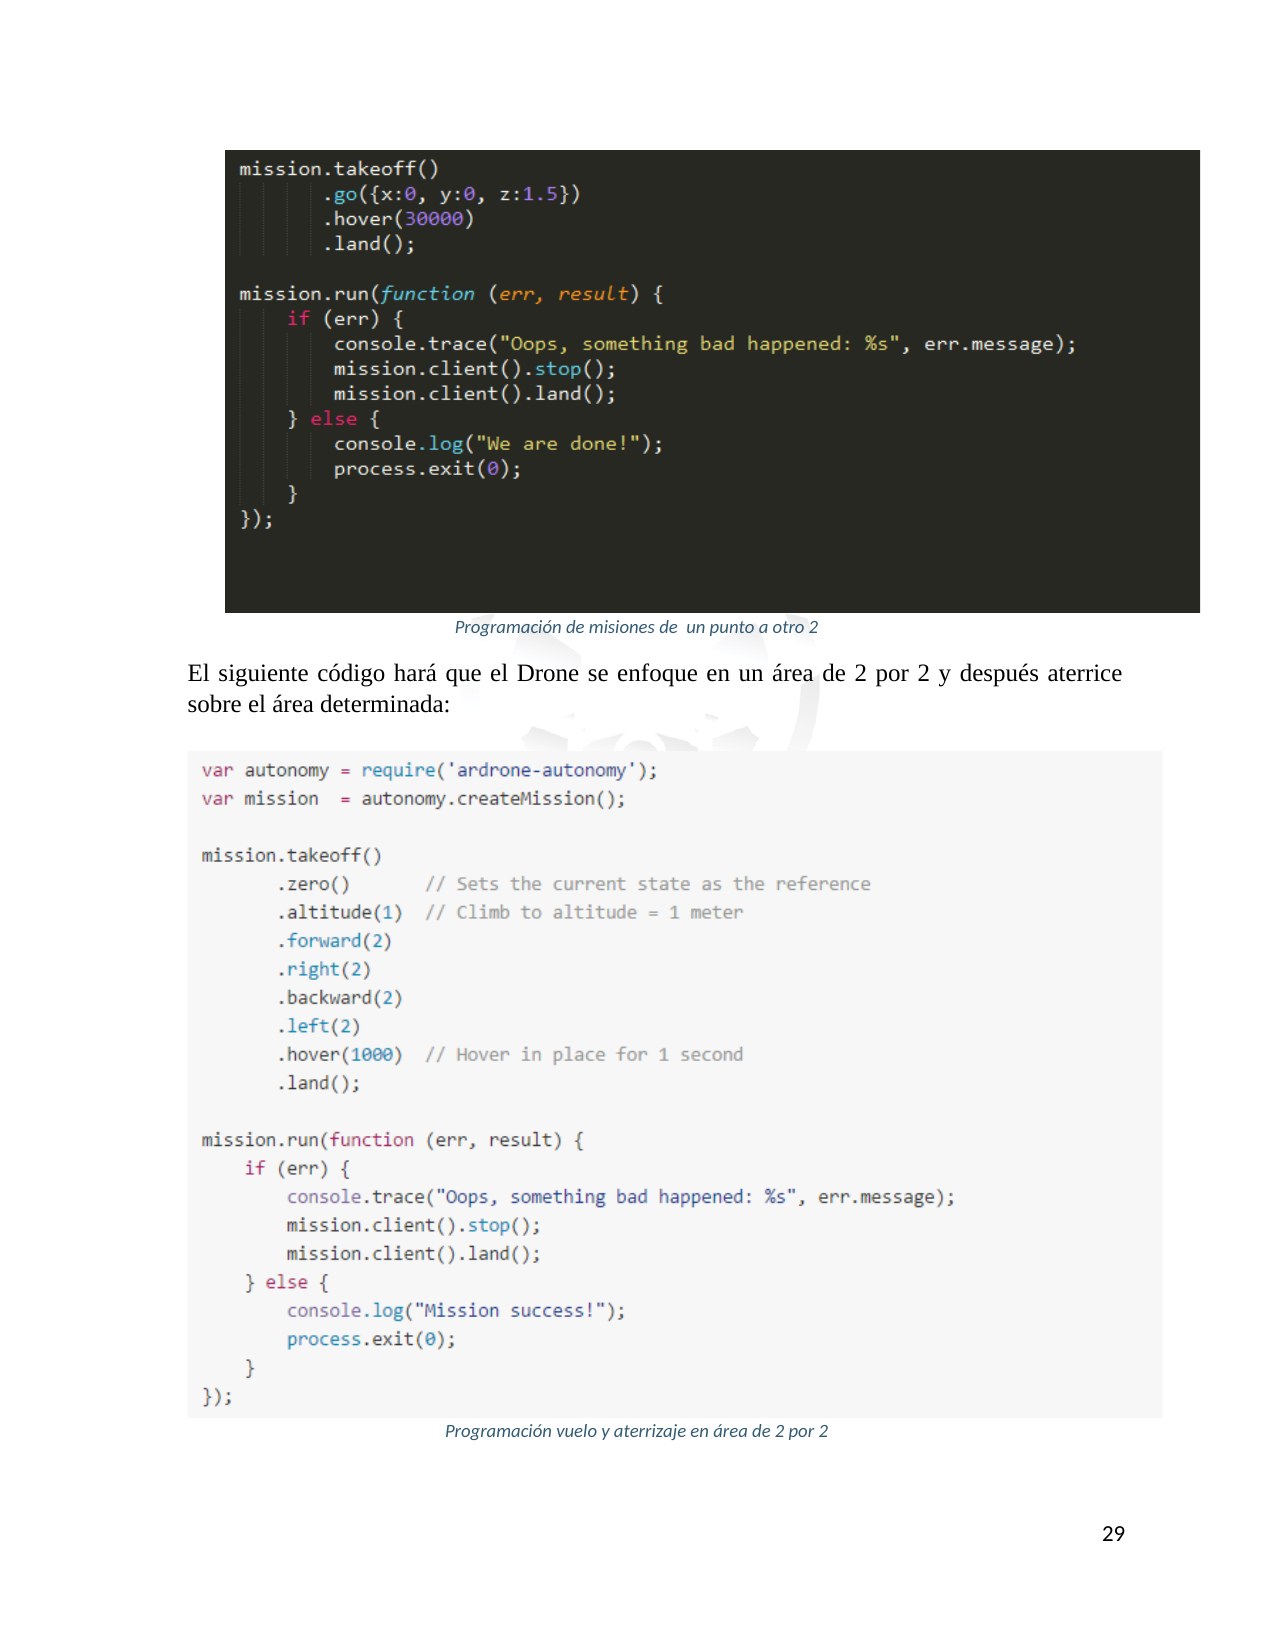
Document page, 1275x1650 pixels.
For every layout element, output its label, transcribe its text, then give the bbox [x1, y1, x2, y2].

picture [187, 751, 1163, 1418]
picture [225, 150, 1200, 613]
text Programación de misiones de un punto a otro 2 [150, 615, 1125, 638]
text Programación vuelo y aterrizaje en área de 2 por 2 [150, 1419, 1125, 1442]
list El siguiente código hará que el Drone se enfoque en un área de 2 por 2 y después aterrice sobre el área determinada: [187, 658, 1125, 718]
